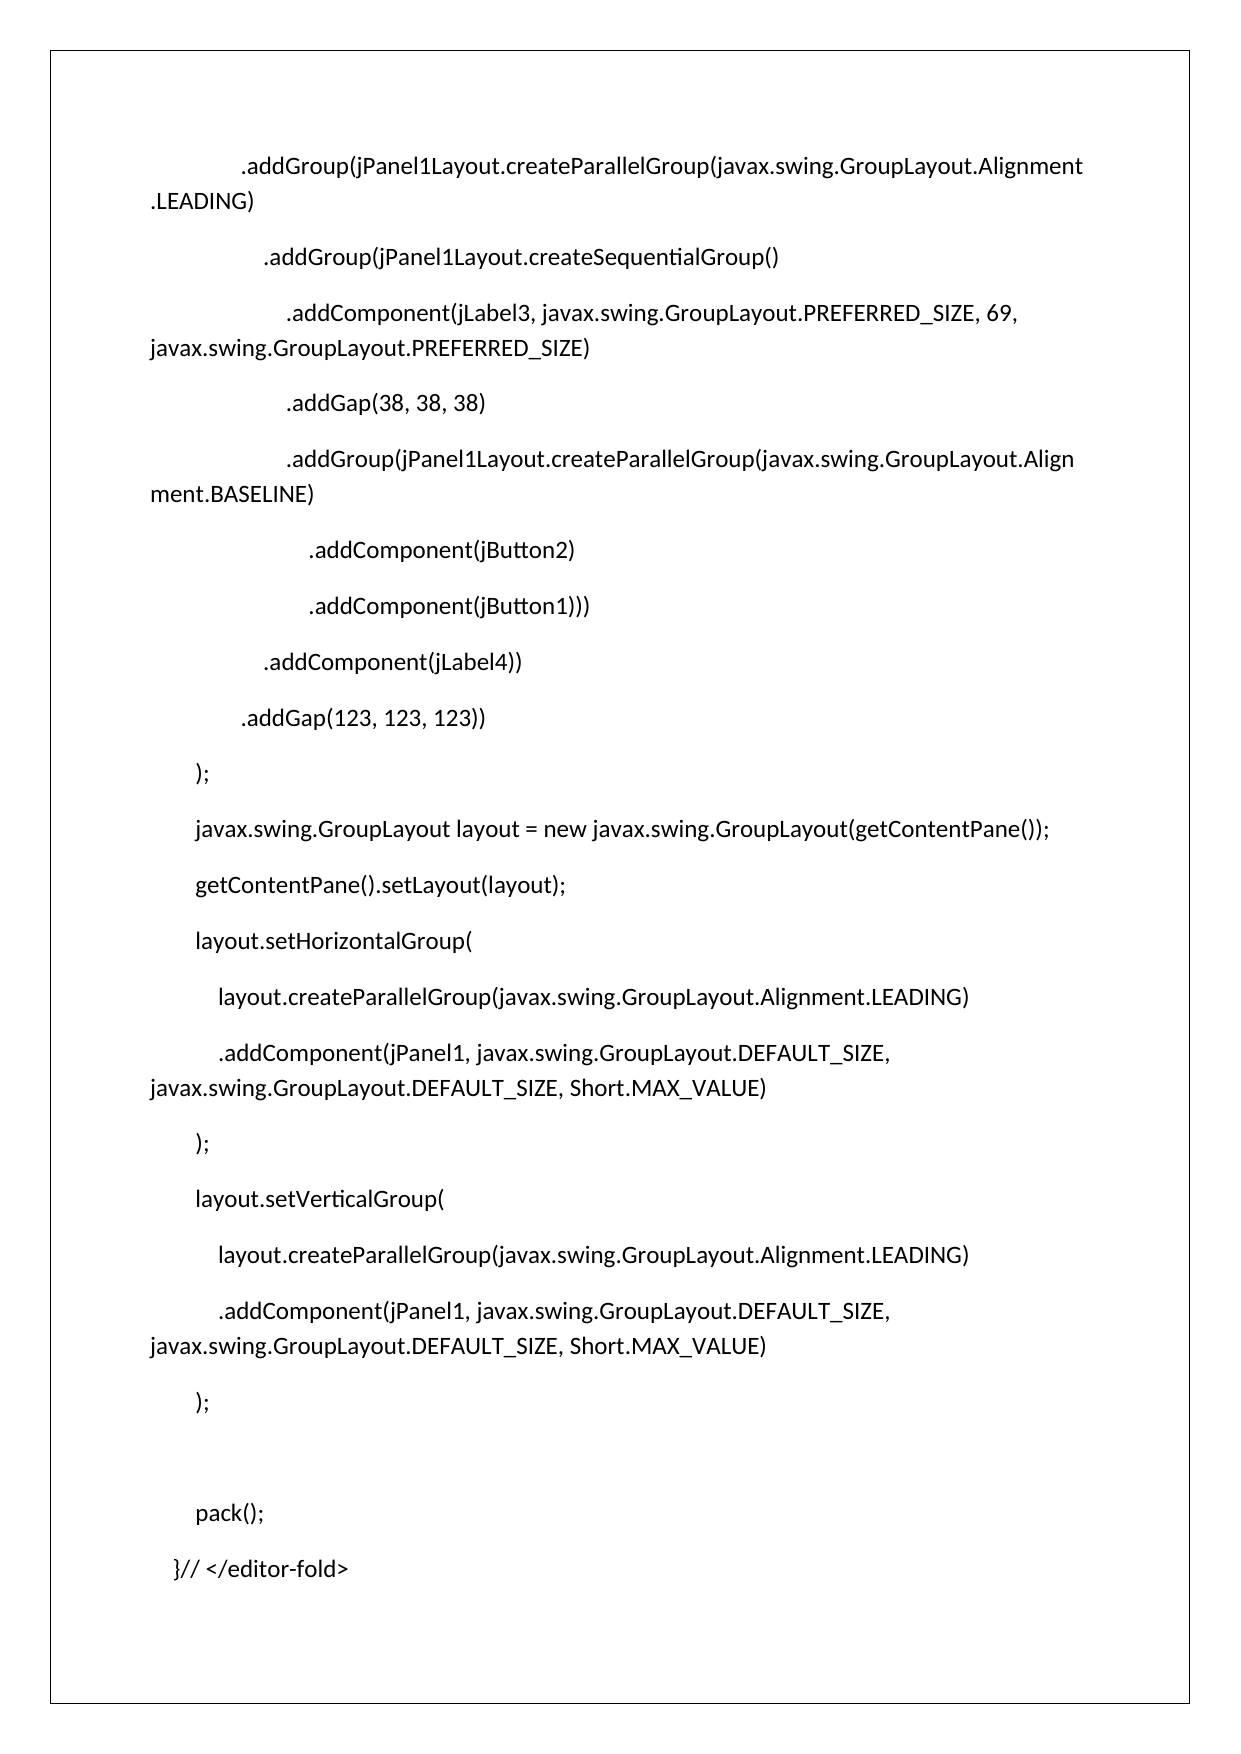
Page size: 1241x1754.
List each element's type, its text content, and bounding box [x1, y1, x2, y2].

text .addGroup(jPanel1Layout.createSequentialGroup() [150, 241, 1090, 271]
text .addComponent(jPanel1, javax.swing.GroupLayout.DEFAULT_SIZE, javax.swing.GroupLayout.DEFAULT_SIZE, Short.MAX_VALUE) [150, 1037, 1090, 1102]
text layout.createParallelGroup(javax.swing.GroupLayout.Alignment.LEADING) [150, 1239, 1090, 1270]
text .addComponent(jButton1))) [150, 590, 1090, 621]
text pack(); [150, 1497, 1090, 1528]
text javax.swing.GroupLayout layout = new javax.swing.GroupLayout(getContentPane()); [150, 813, 1090, 844]
text layout.setVerticalGroup( [150, 1183, 1090, 1214]
text }// </editor-fold> [150, 1553, 1090, 1584]
text .addComponent(jPanel1, javax.swing.GroupLayout.DEFAULT_SIZE, javax.swing.GroupLayout.DEFAULT_SIZE, Short.MAX_VALUE) [150, 1295, 1090, 1361]
text ); [150, 757, 1090, 788]
text .addComponent(jLabel4)) [150, 646, 1090, 676]
text layout.createParallelGroup(javax.swing.GroupLayout.Alignment.LEADING) [150, 981, 1090, 1011]
text .addComponent(jButton2) [150, 534, 1090, 565]
text .addGap(38, 38, 38) [150, 387, 1090, 418]
text .addComponent(jLabel3, javax.swing.GroupLayout.PREFERRED_SIZE, 69, javax.swing.GroupLayout.PREFERRED_SIZE) [150, 297, 1090, 362]
text .addGap(123, 123, 123)) [150, 702, 1090, 732]
text .addGroup(jPanel1Layout.createParallelGroup(javax.swing.GroupLayout.Alignment.BASELINE) [150, 443, 1090, 509]
text .addGroup(jPanel1Layout.createParallelGroup(javax.swing.GroupLayout.Alignment.LEADING) [150, 150, 1090, 216]
text layout.setHorizontalGroup( [150, 925, 1090, 956]
text getContentPane().setLayout(layout); [150, 869, 1090, 900]
text ); [150, 1127, 1090, 1158]
text ); [150, 1386, 1090, 1416]
